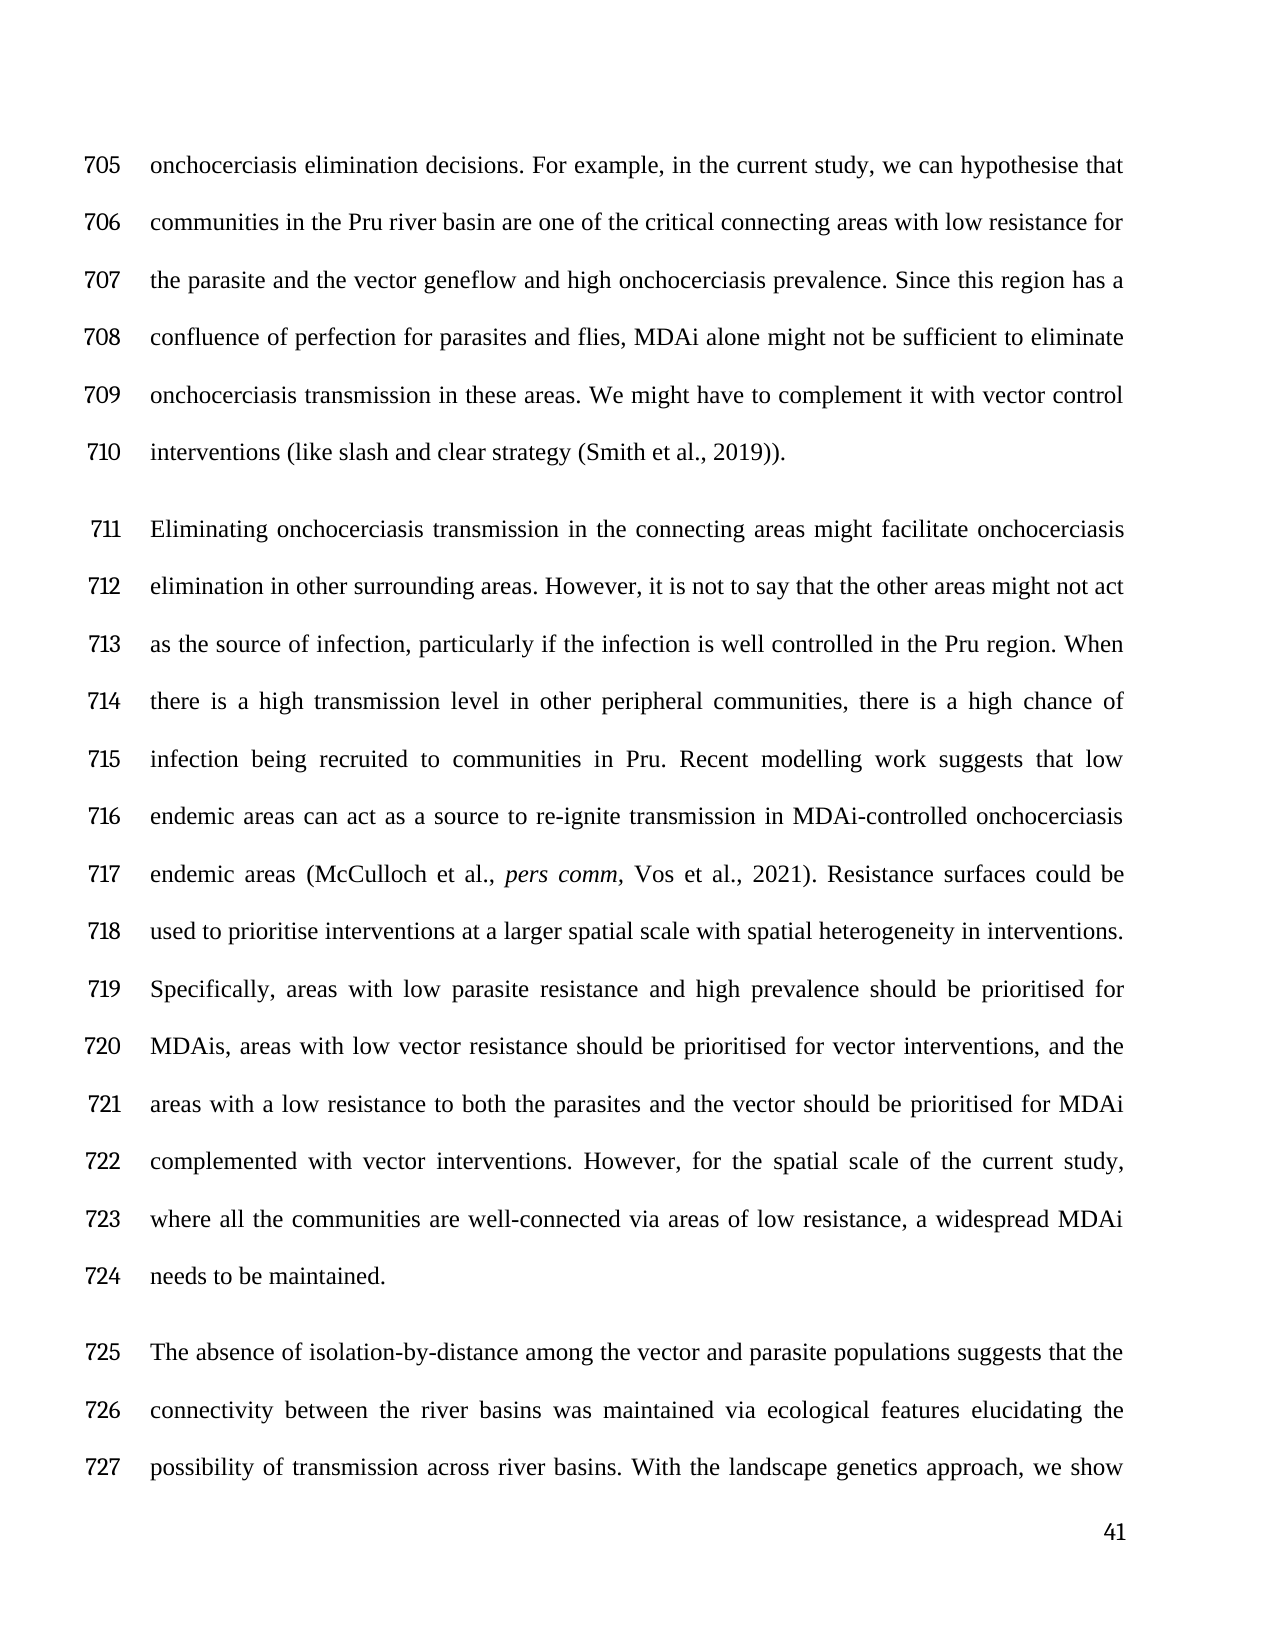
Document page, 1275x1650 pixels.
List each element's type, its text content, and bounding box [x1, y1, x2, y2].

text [150, 1337, 1125, 1481]
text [150, 150, 1125, 466]
text Eliminating onchocerciasis transmission in the connecting areas might facilitate onchocerciasis elimination in other surrounding areas. However, it is not to say that the other areas might not act as the source of infection, particularly if the infection is well controlled in the Pru region. When there is a high transmission level in other peripheral communities, there is a high chance of infection being recruited to communities in Pru. Recent modelling work suggests that low endemic areas can act as a source to re-ignite transmission in MDAi-controlled onchocerciasis endemic areas (McCulloch et al., pers comm, Vos et al., 2021). Resistance surfaces could be used to prioritise interventions at a larger spatial scale with spatial heterogeneity in interventions. Specifically, areas with low parasite resistance and high prevalence should be prioritised for MDAis, areas with low vector resistance should be prioritised for vector interventions, and the areas with a low resistance to both the parasites and the vector should be prioritised for MDAi complemented with vector interventions. However, for the spatial scale of the current study, where all the communities are well-connected via areas of low resistance, a widespread MDAi needs to be maintained. [150, 514, 1125, 1290]
